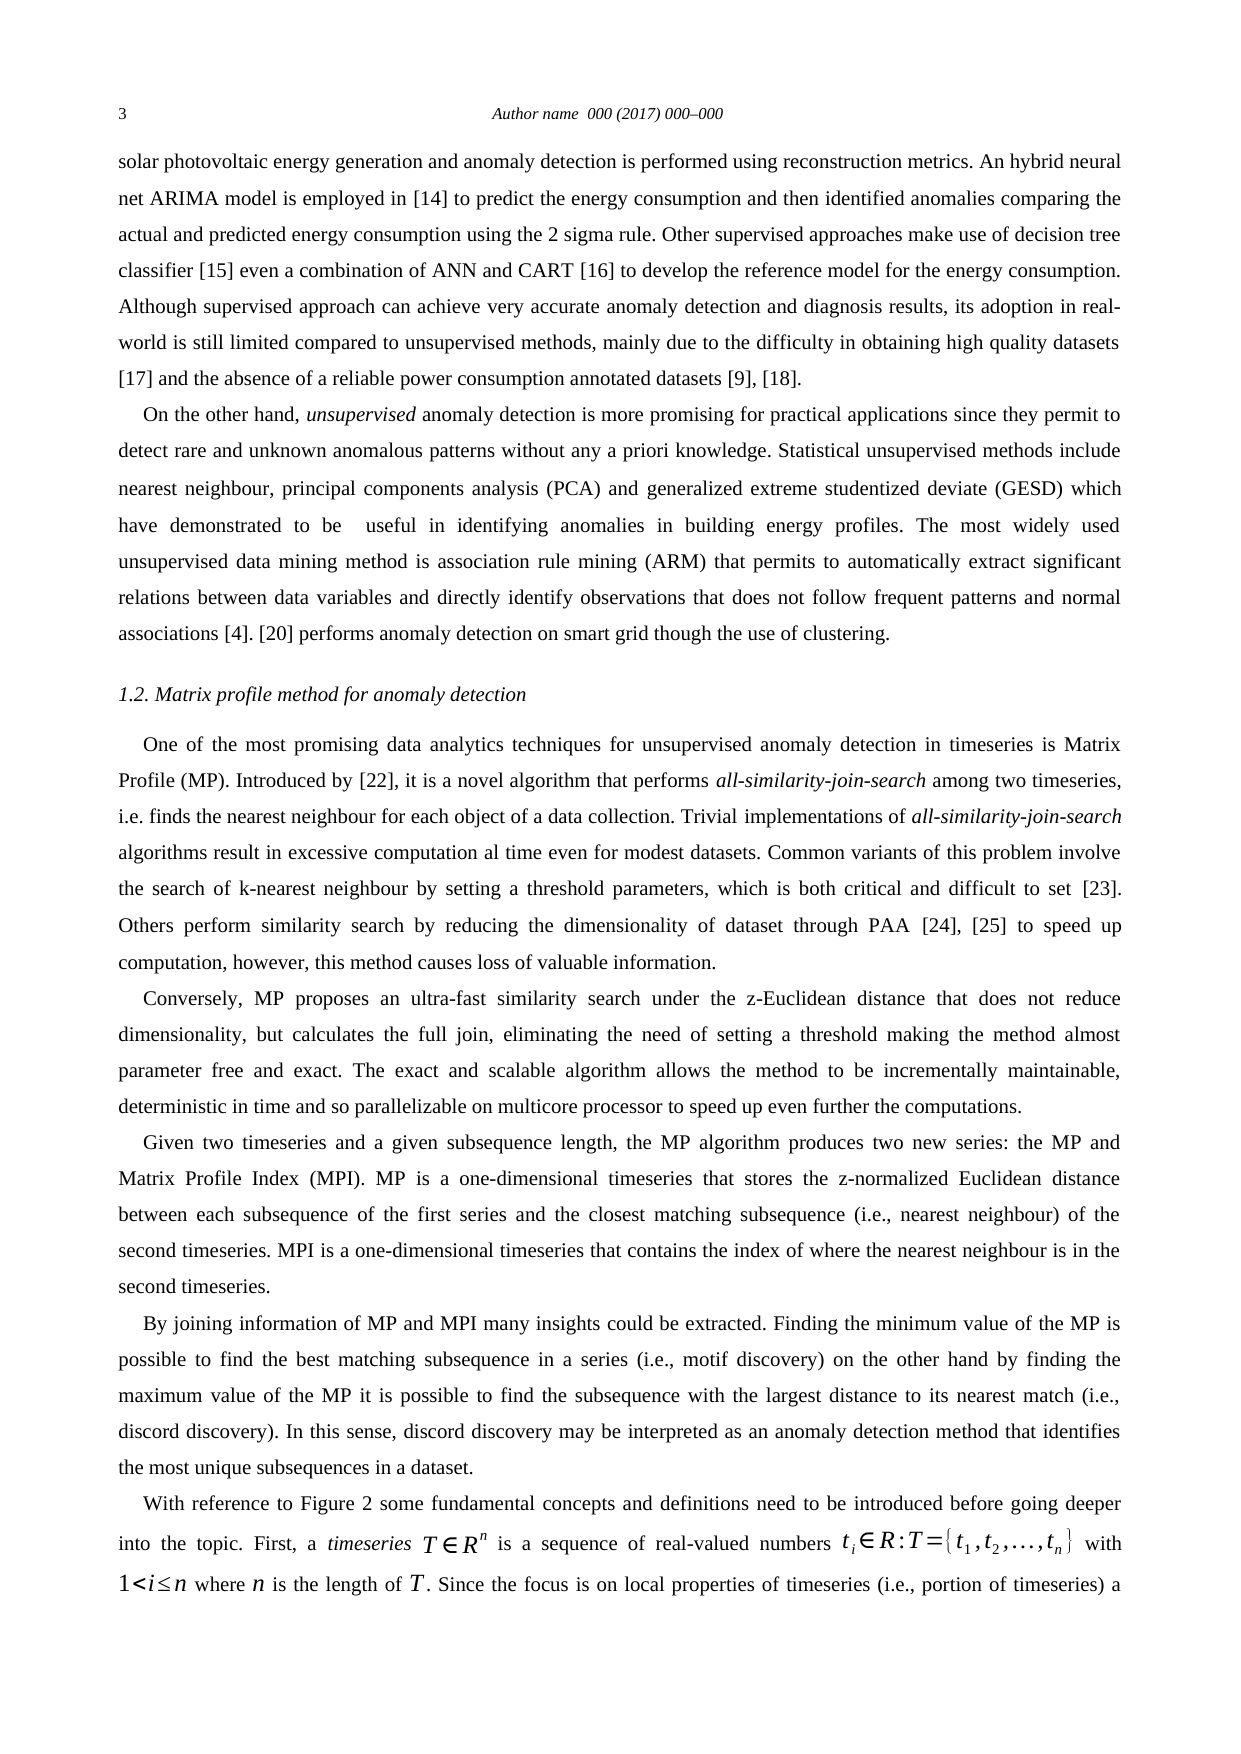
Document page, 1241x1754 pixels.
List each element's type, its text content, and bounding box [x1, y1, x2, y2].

text By joining information of MP and MPI many insights could be extracted. Finding the minimum value of the MP is possible to find the best matching subsequence in a series (i.e., motif discovery) on the other hand by finding the maximum value of the MP it is possible to find the subsequence with the largest distance to its nearest match (i.e., discord discovery). In this sense, discord discovery may be interpreted as an anomaly detection method that identifies the most unique subsequences in a dataset. [118, 1311, 1122, 1479]
text One of the most promising data analytics techniques for unsupervised anomaly detection in timeseries is Matrix Profile (MP). Introduced by [22], it is a novel algorithm that performs all-similarity-join-search among two timeseries, i.e. finds the nearest neighbour for each object of a data collection. Trivial implementations of all-similarity-join-search algorithms result in excessive computation al time even for modest datasets. Common variants of this problem involve the search of k-nearest neighbour by setting a threshold parameters, which is both critical and difficult to set [23]. Others perform similarity search by reducing the dimensionality of dataset through PAA ﻿[24], [25] to speed up computation, however, this method causes loss of valuable information. [118, 732, 1122, 974]
text On the other hand, unsupervised anomaly detection is more promising for practical applications since they permit to detect rare and unknown anomalous patterns without any a priori knowledge. Statistical unsupervised methods include nearest neighbour, principal components analysis (PCA) and ﻿generalized extreme studentized deviate (GESD) which have demonstrated to be useful in identifying anomalies in building energy profiles. The most widely used unsupervised data mining method is association rule mining (ARM) that permits to automatically extract significant relations between data variables and directly identify observations that does not follow frequent patterns and normal associations [4]. [20] performs anomaly detection on smart grid though the use of clustering. [118, 402, 1122, 645]
text Matrix profile method for anomaly detection [118, 682, 1122, 707]
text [118, 1491, 1122, 1598]
text Given two timeseries and a given subsequence length, the MP algorithm produces two new series: the MP and Matrix Profile Index (MPI). MP is a one-dimensional timeseries that stores the z-normalized Euclidean distance between each subsequence of the first series and the closest matching subsequence (i.e., nearest neighbour) of the second timeseries. MPI is a one-dimensional timeseries that contains the index of where the nearest neighbour is in the second timeseries. [118, 1130, 1122, 1298]
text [118, 149, 1122, 390]
text Conversely, MP proposes an ultra-fast similarity search under the z-Euclidean distance that does not reduce dimensionality, but calculates the full join, eliminating the need of setting a threshold making the method almost parameter free and exact. The exact and scalable algorithm allows the method to be incrementally maintainable, deterministic in time and so parallelizable on multicore processor to speed up even further the computations. [118, 986, 1122, 1118]
